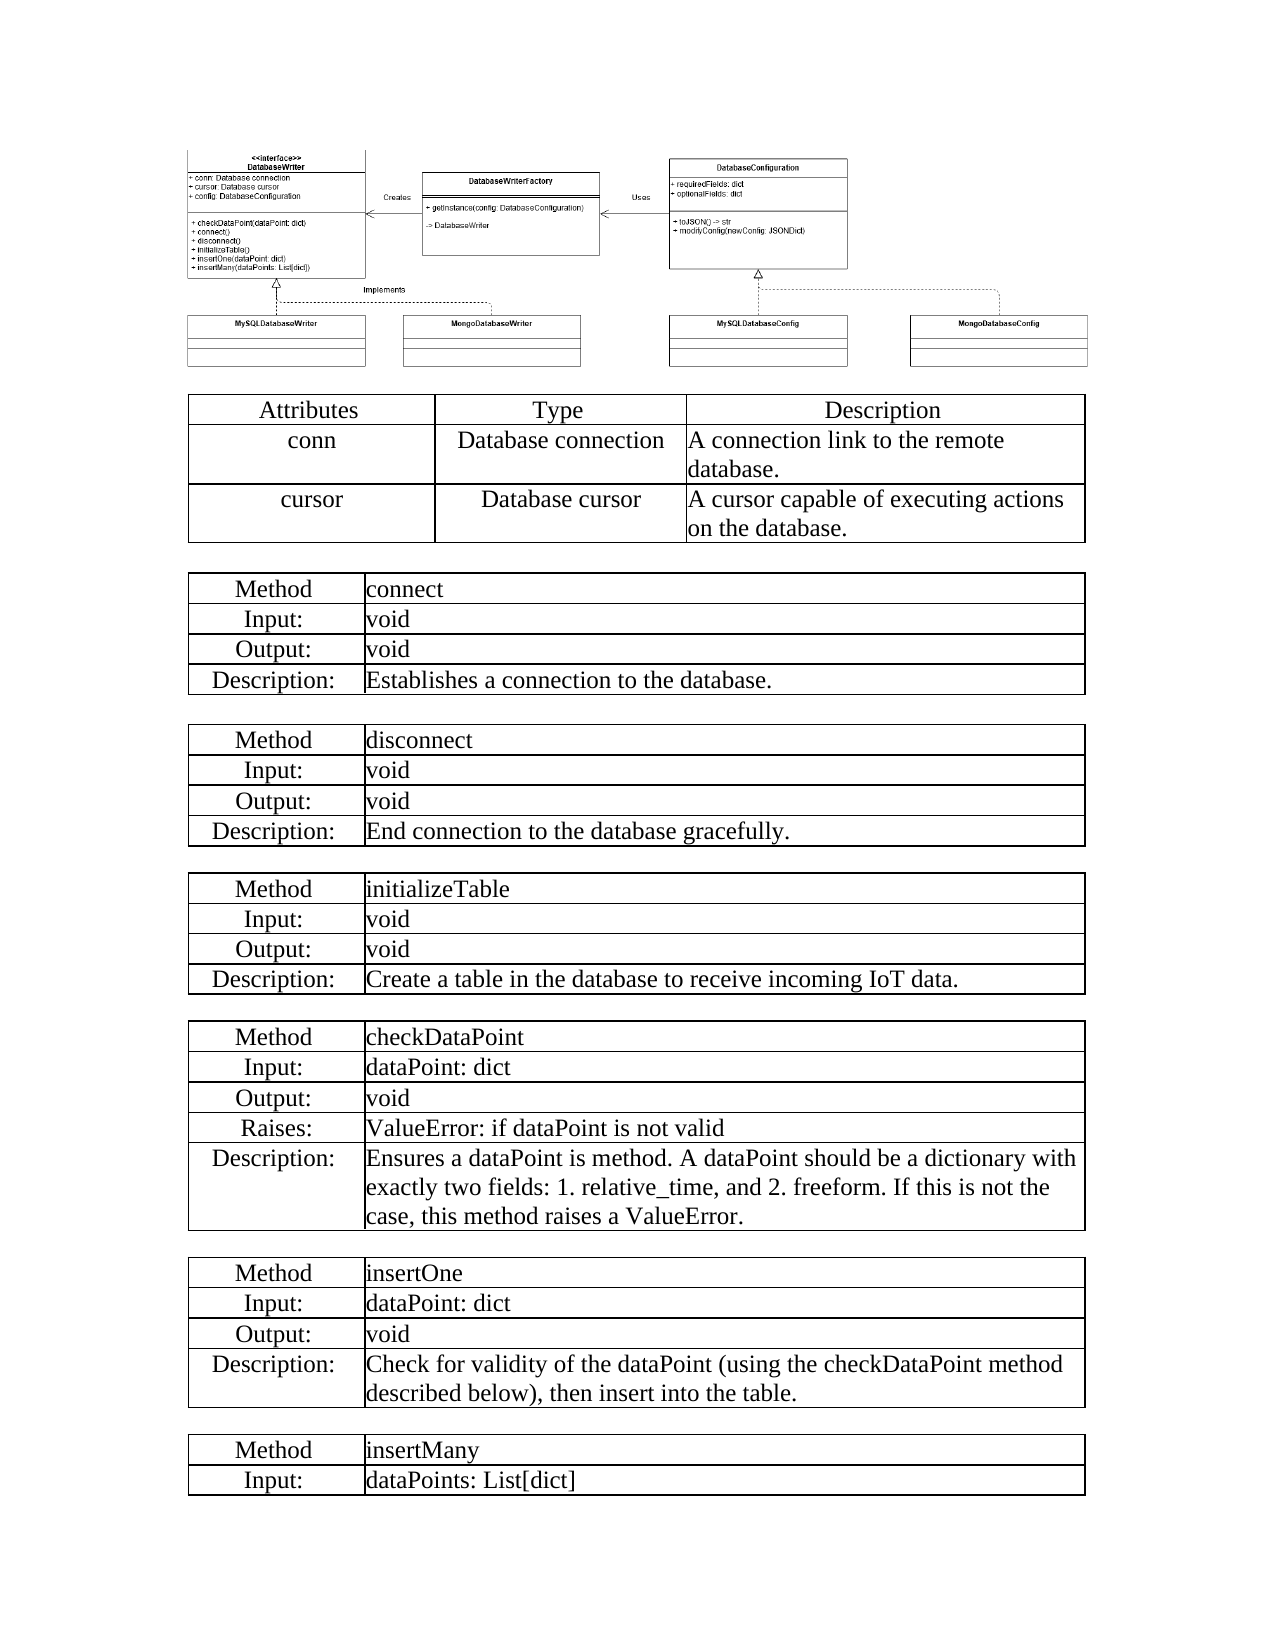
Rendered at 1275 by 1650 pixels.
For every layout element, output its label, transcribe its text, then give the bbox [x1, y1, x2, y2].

table_cell Description: [189, 1143, 364, 1229]
table_cell void [366, 1083, 1084, 1111]
table_cell dataPoint: dict [366, 1288, 1084, 1317]
table_header Method [189, 725, 364, 754]
table_cell Input: [189, 1288, 364, 1317]
table_cell Output: [189, 934, 364, 963]
table_cell Output: [189, 1083, 364, 1111]
table_cell dataPoints: List[dict] [366, 1466, 1084, 1494]
table_header connect [366, 574, 1084, 602]
table_cell void [366, 786, 1084, 815]
table_cell Raises: [189, 1113, 364, 1142]
table_header Method [189, 574, 364, 602]
table_cell void [366, 934, 1084, 963]
table_cell void [366, 635, 1084, 663]
table_header initializeTable [366, 874, 1084, 902]
table_header disconnect [366, 725, 1084, 754]
table_header Method [189, 1435, 364, 1464]
table_header Attributes [189, 395, 434, 424]
table_cell dataPoint: dict [366, 1052, 1084, 1081]
table_cell Input: [189, 904, 364, 933]
table_cell Output: [189, 786, 364, 815]
table_cell Create a table in the database to receive incoming IoT data. [366, 965, 1084, 993]
table_header Method [189, 1258, 364, 1287]
table_cell Description: [189, 1349, 364, 1407]
table_cell Input: [189, 1052, 364, 1081]
table_cell Input: [189, 756, 364, 784]
table_cell Ensures a dataPoint is method. A dataPoint should be a dictionary with exactly two fields: 1. relative_time, and 2. freeform. If this is not the case, this method raises a ValueError. [366, 1143, 1084, 1229]
table_cell Input: [189, 604, 364, 633]
table_cell End connection to the database gracefully. [366, 816, 1084, 845]
table_cell Establishes a connection to the database. [366, 665, 1084, 693]
table_header Method [189, 1022, 364, 1051]
table_header insertMany [366, 1435, 1084, 1464]
table_cell Description: [189, 665, 364, 693]
table_cell void [366, 1319, 1084, 1347]
table_header Method [189, 874, 364, 902]
table_cell Input: [189, 1466, 364, 1494]
table_cell Output: [189, 635, 364, 663]
table_cell ValueError: if dataPoint is not valid [366, 1113, 1084, 1142]
table_cell A cursor capable of executing actions on the database. [687, 485, 1084, 542]
table_cell void [366, 904, 1084, 933]
picture [187, 150, 1088, 368]
table_header checkDataPoint [366, 1022, 1084, 1051]
table_header Type [436, 395, 686, 424]
table_cell Check for validity of the dataPoint (using the checkDataPoint method described below), then insert into the table. [366, 1349, 1084, 1407]
table_cell Description: [189, 816, 364, 845]
table_cell cursor [189, 485, 434, 542]
table_cell A connection link to the remote database. [687, 425, 1084, 483]
table_cell void [366, 756, 1084, 784]
table_cell Description: [189, 965, 364, 993]
table_header Description [687, 395, 1084, 424]
table_cell void [366, 604, 1084, 633]
table_cell Database cursor [436, 485, 686, 542]
table_cell Database connection [436, 425, 686, 483]
table_cell Output: [189, 1319, 364, 1347]
table_header insertOne [366, 1258, 1084, 1287]
table_cell conn [189, 425, 434, 483]
